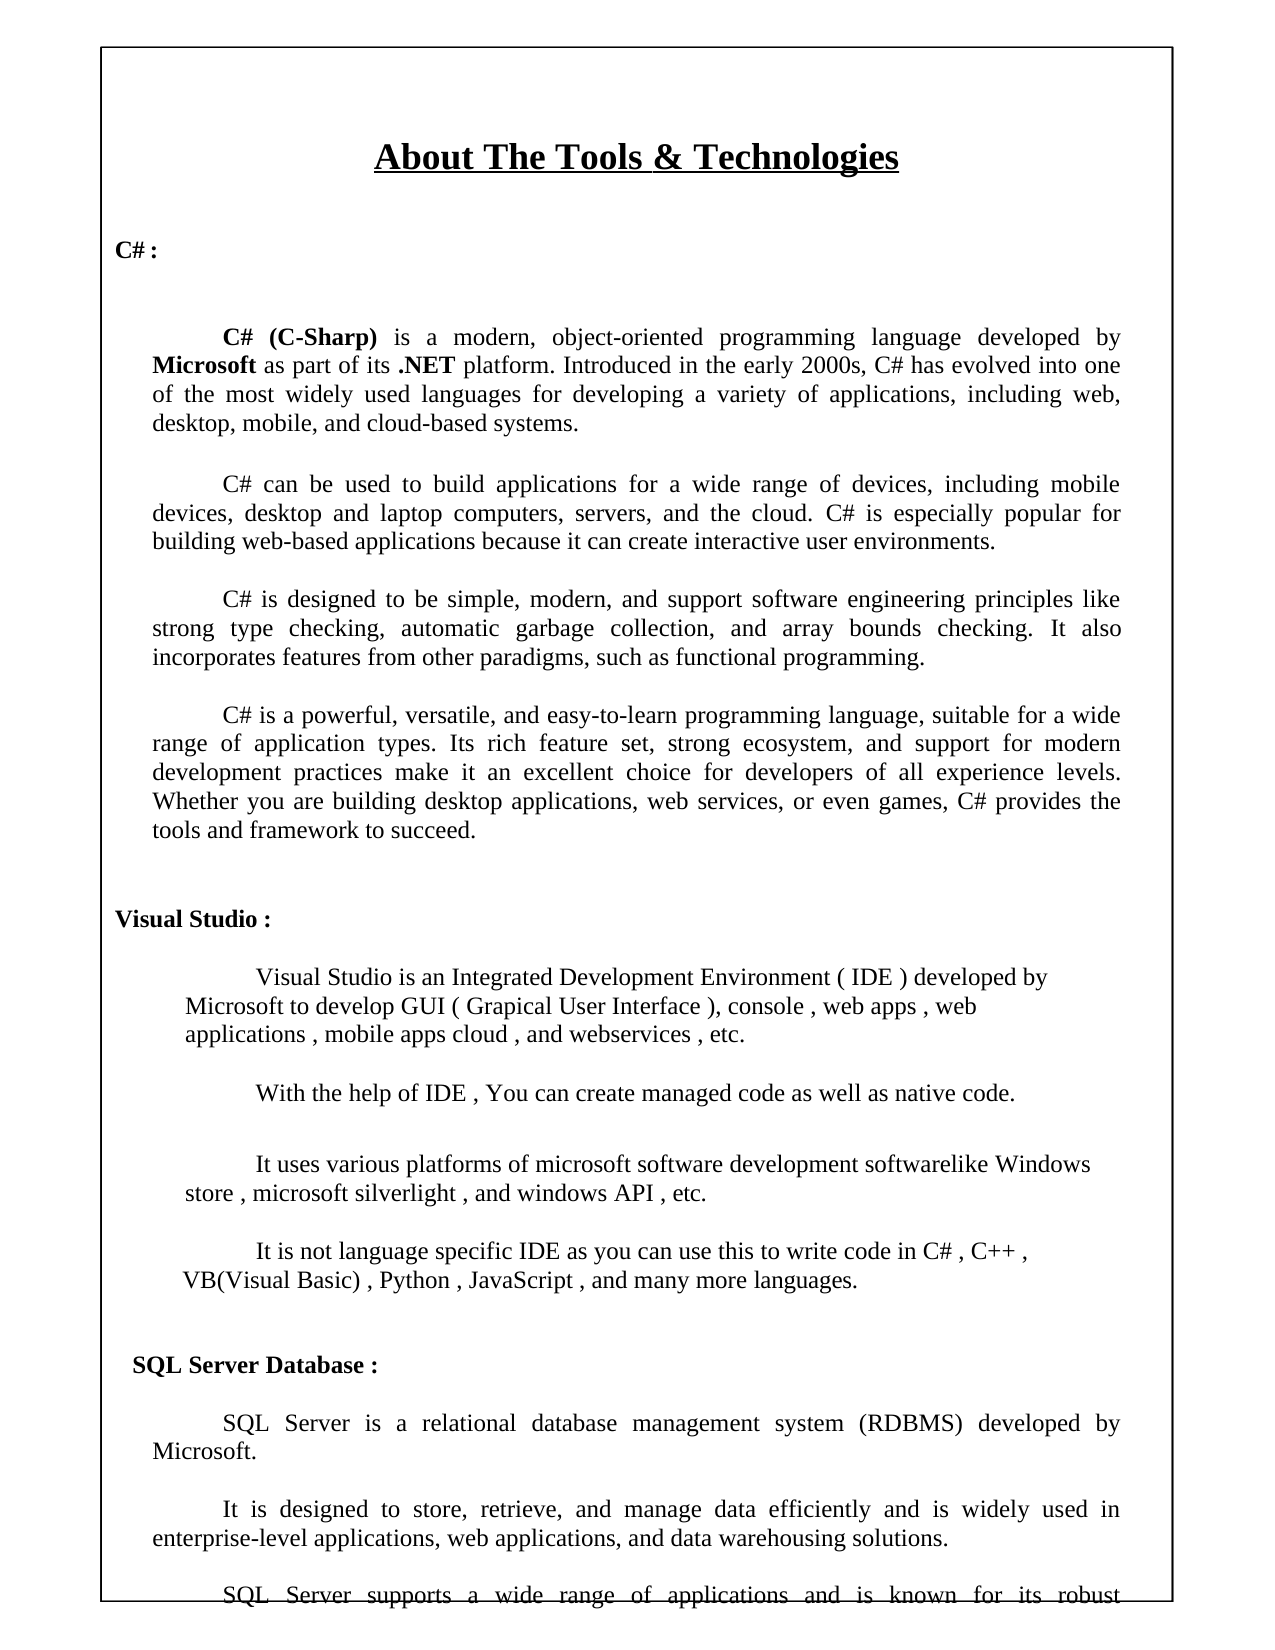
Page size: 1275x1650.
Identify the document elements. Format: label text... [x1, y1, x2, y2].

text It uses various platforms of microsoft software development softwarelike Windows store , microsoft silverlight , and windows API , etc. [185, 1149, 1103, 1207]
text C# is a powerful, versatile, and easy-to-learn programming language, suitable for a wide range of application types. Its rich feature set, strong ecosystem, and support for modern development practices make it an excellent choice for developers of all experience levels. Whether you are building desktop applications, web services, or even games, C# provides the tools and framework to succeed. [152, 700, 1122, 843]
subtitle C# : [114, 235, 1173, 264]
subtitle Visual Studio : [114, 904, 1173, 933]
subtitle SQL Server Database : [132, 1350, 1173, 1378]
text With the help of IDE , You can create managed code as well as native code. [185, 1078, 1103, 1106]
subtitle About The Tools & Technologies [165, 134, 1108, 177]
text C# (C-Sharp) is a modern, object-oriented programming language developed by Microsoft as part of its .NET platform. Introduced in the early 2000s, C# has evolved into one of the most widely used languages for developing a variety of applications, including web, desktop, mobile, and cloud-based systems. [152, 322, 1122, 437]
text SQL Server is a relational database management system (RDBMS) developed by Microsoft. [152, 1408, 1121, 1465]
text Visual Studio is an Integrated Development Environment ( IDE ) developed by Microsoft to develop GUI ( Grapical User Interface ), console , web apps , web applications , mobile apps cloud , and webservices , etc. [185, 962, 1103, 1048]
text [152, 1581, 1121, 1609]
text C# can be used to build applications for a wide range of devices, including mobile devices, desktop and laptop computers, servers, and the cloud. C# is especially popular for building web-based applications because it can create interactive user environments. [152, 469, 1121, 555]
text It is designed to store, retrieve, and manage data efficiently and is widely used in enterprise-level applications, web applications, and data warehousing solutions. [152, 1494, 1121, 1552]
text C# is designed to be simple, modern, and support software engineering principles like strong type checking, automatic garbage collection, and array bounds checking. It also incorporates features from other paradigms, such as functional programming. [152, 584, 1122, 670]
text It is not language specific IDE as you can use this to write code in C# , C++ , VB(Visual Basic) , Python , JavaScript , and many more languages. [182, 1236, 1103, 1293]
